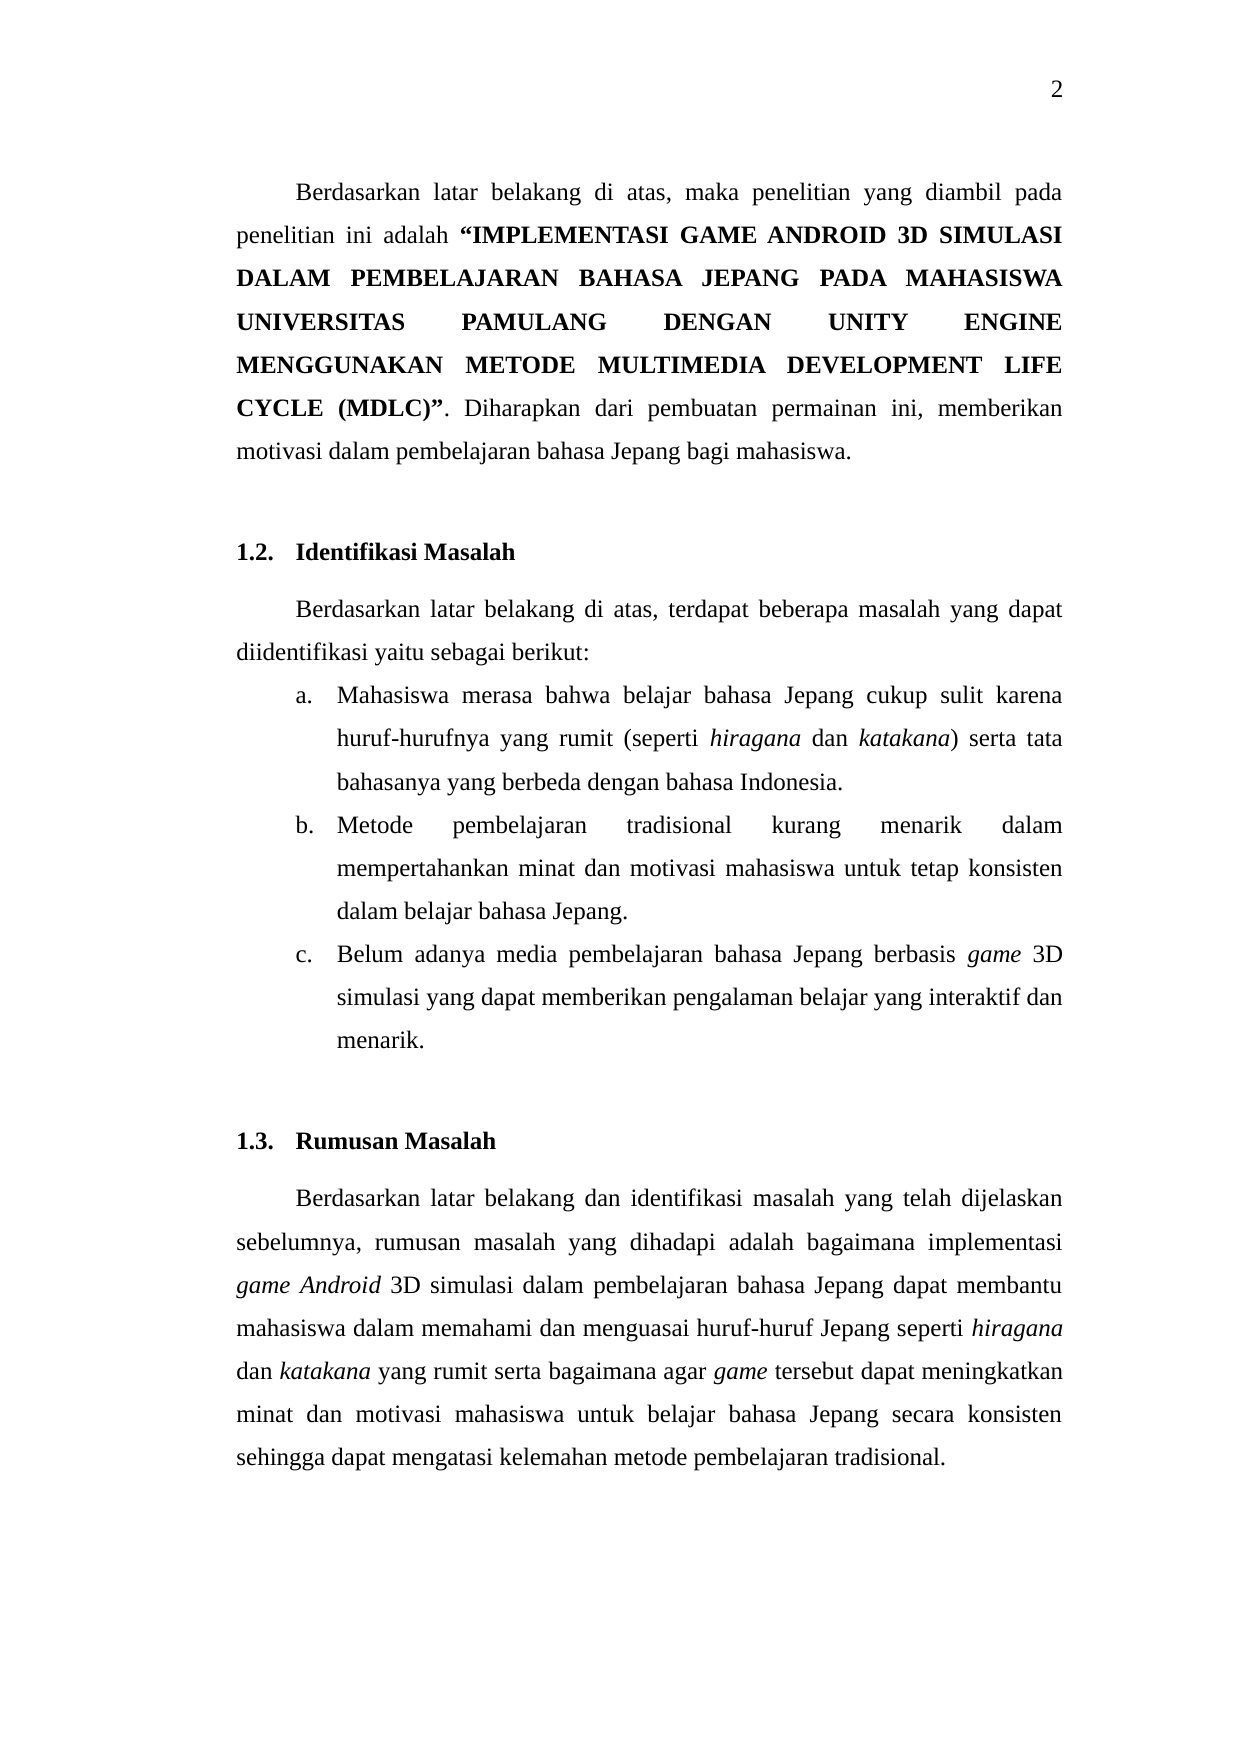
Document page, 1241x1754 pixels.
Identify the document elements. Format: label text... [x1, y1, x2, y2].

subtitle Identifikasi Masalah [236, 537, 1063, 565]
subtitle Rumusan Masalah [236, 1126, 1063, 1155]
text Berdasarkan latar belakang di atas, maka penelitian yang diambil pada penelitian ini adalah “IMPLEMENTASI GAME ANDROID 3D SIMULASI DALAM PEMBELAJARAN BAHASA JEPANG PADA MAHASISWA UNIVERSITAS PAMULANG DENGAN UNITY ENGINE MENGGUNAKAN METODE MULTIMEDIA DEVELOPMENT LIFE CYCLE (MDLC)”. Diharapkan dari pembuatan permainan ini, memberikan motivasi dalam pembelajaran bahasa Jepang bagi mahasiswa. [236, 177, 1063, 465]
text Berdasarkan latar belakang di atas, terdapat beberapa masalah yang dapat diidentifikasi yaitu sebagai berikut: [236, 594, 1063, 666]
list Belum adanya media pembelajaran bahasa Jepang berbasis game 3D simulasi yang dapat memberikan pengalaman belajar yang interaktif dan menarik. [295, 939, 1063, 1054]
list Mahasiswa merasa bahwa belajar bahasa Jepang cukup sulit karena huruf-hurufnya yang rumit (seperti hiragana dan katakana) serta tata bahasanya yang berbeda dengan bahasa Indonesia. [295, 680, 1063, 795]
text Berdasarkan latar belakang dan identifikasi masalah yang telah dijelaskan sebelumnya, rumusan masalah yang dihadapi adalah bagaimana implementasi game Android 3D simulasi dalam pembelajaran bahasa Jepang dapat membantu mahasiswa dalam memahami dan menguasai huruf-huruf Jepang seperti hiragana dan katakana yang rumit serta bagaimana agar game tersebut dapat meningkatkan minat dan motivasi mahasiswa untuk belajar bahasa Jepang secara konsisten sehingga dapat mengatasi kelemahan metode pembelajaran tradisional. [236, 1183, 1063, 1471]
list Metode pembelajaran tradisional kurang menarik dalam mempertahankan minat dan motivasi mahasiswa untuk tetap konsisten dalam belajar bahasa Jepang. [295, 810, 1063, 925]
